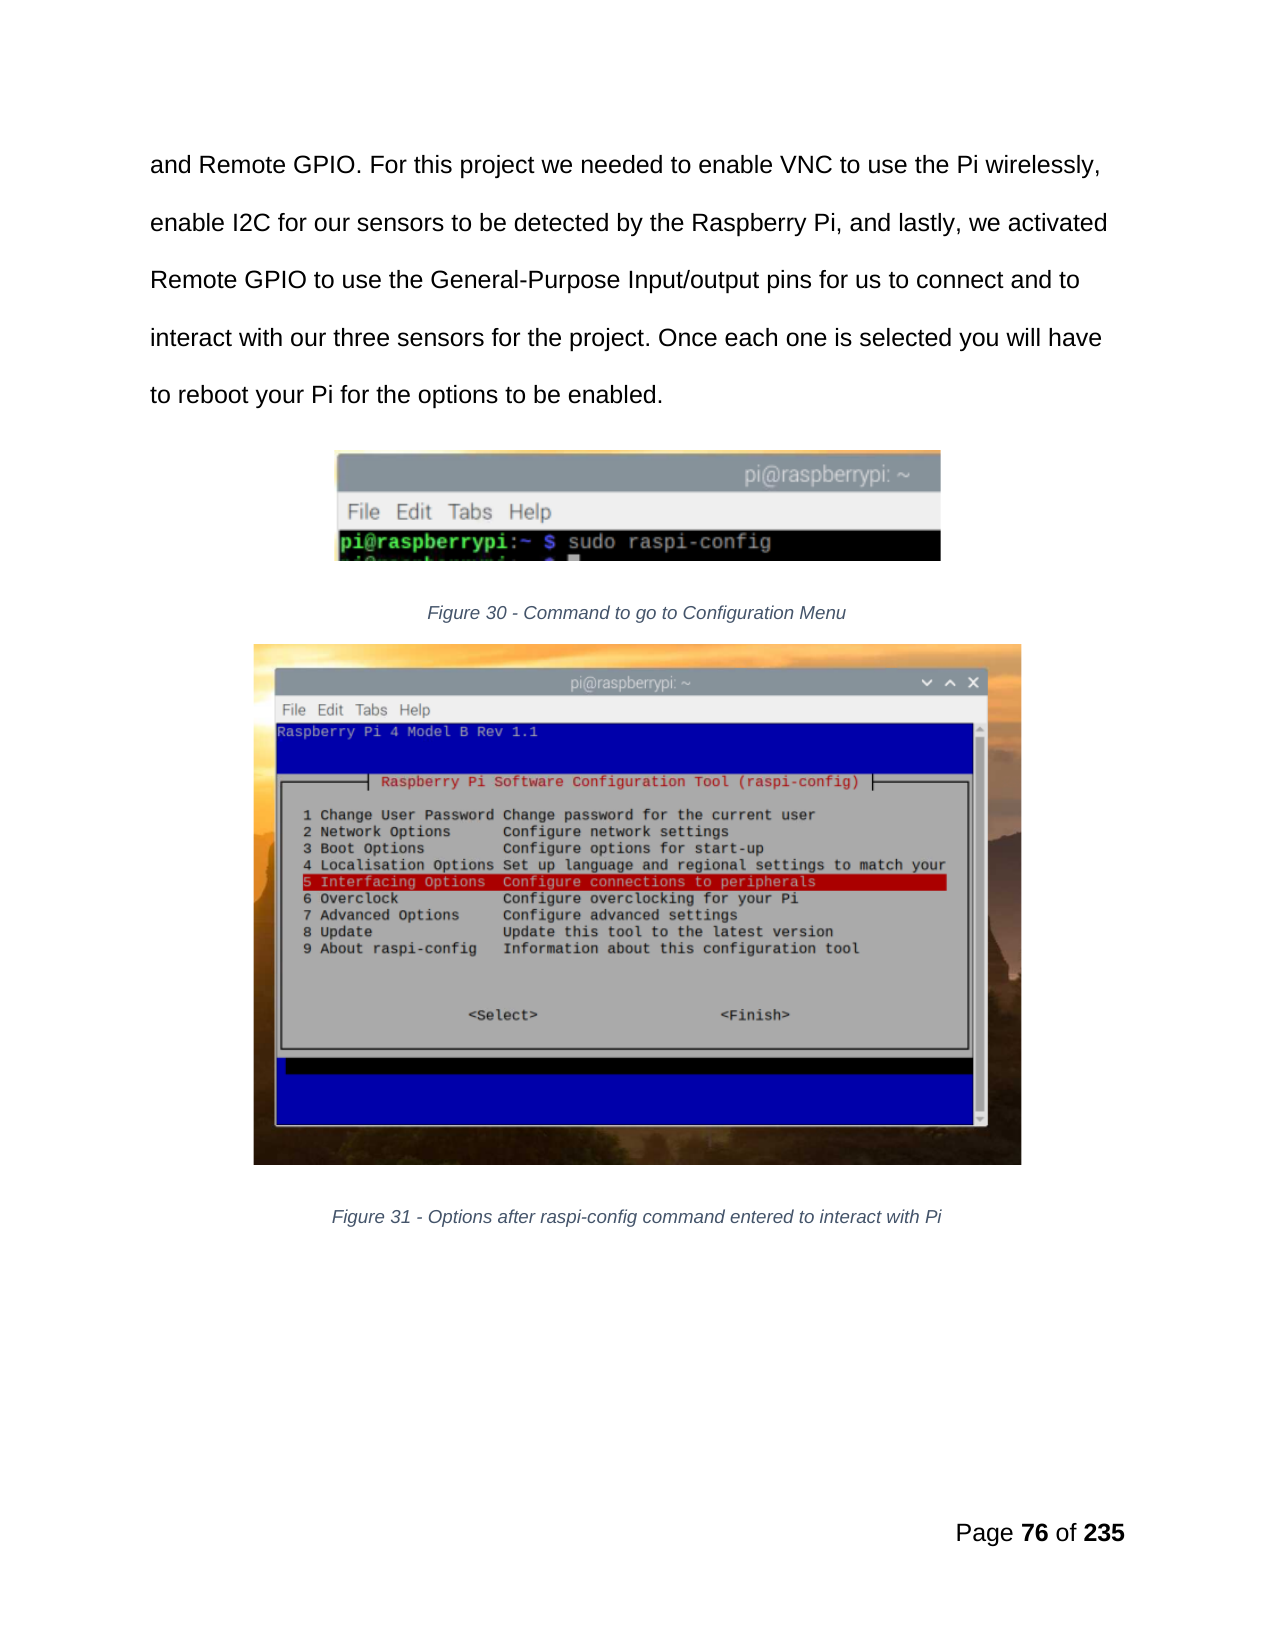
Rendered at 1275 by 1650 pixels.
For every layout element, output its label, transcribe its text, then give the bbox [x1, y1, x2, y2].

text Figure 31 - Options after raspi-config command entered to interact with Pi [150, 1205, 1125, 1227]
text Figure 30 - Command to go to Configuration Menu [150, 602, 1125, 624]
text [150, 150, 1125, 409]
picture [253, 644, 1022, 1165]
picture [334, 450, 941, 561]
